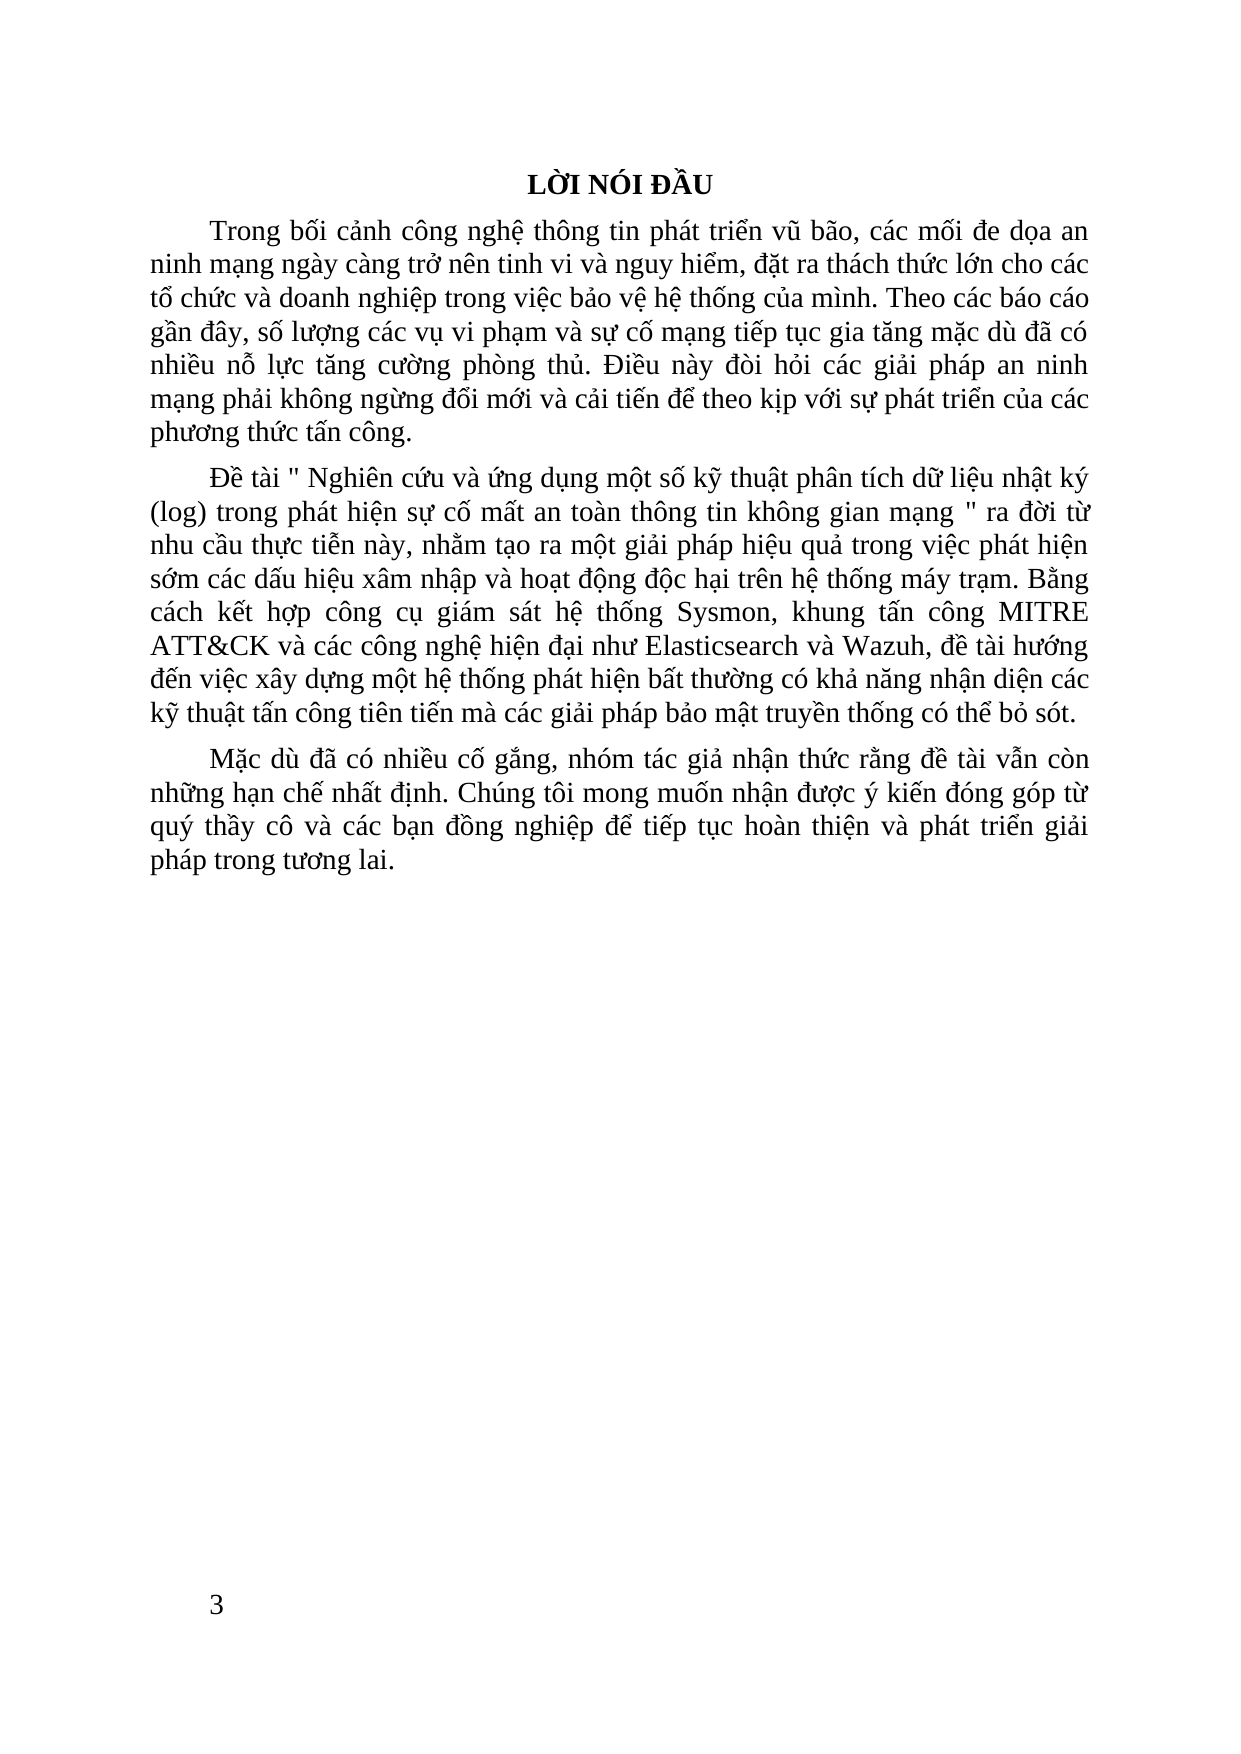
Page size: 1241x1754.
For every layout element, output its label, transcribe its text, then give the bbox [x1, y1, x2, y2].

text Đề tài " Nghiên cứu và ứng dụng một số kỹ thuật phân tích dữ liệu nhật ký (log) trong phát hiện sự cố mất an toàn thông tin không gian mạng " ra đời từ nhu cầu thực tiễn này, nhằm tạo ra một giải pháp hiệu quả trong việc phát hiện sớm các dấu hiệu xâm nhập và hoạt động độc hại trên hệ thống máy trạm. Bằng cách kết hợp công cụ giám sát hệ thống Sysmon, khung tấn công MITRE ATT&CK và các công nghệ hiện đại như Elasticsearch và Wazuh, đề tài hướng đến việc xây dựng một hệ thống phát hiện bất thường có khả năng nhận diện các kỹ thuật tấn công tiên tiến mà các giải pháp bảo mật truyền thống có thể bỏ sót. [150, 460, 1090, 729]
text Mặc dù đã có nhiều cố gắng, nhóm tác giả nhận thức rằng đề tài vẫn còn những hạn chế nhất định. Chúng tôi mong muốn nhận được ý kiến đóng góp từ quý thầy cô và các bạn đồng nghiệp để tiếp tục hoàn thiện và phát triển giải pháp trong tương lai. [150, 741, 1090, 875]
text Trong bối cảnh công nghệ thông tin phát triển vũ bão, các mối đe dọa an ninh mạng ngày càng trở nên tinh vi và nguy hiểm, đặt ra thách thức lớn cho các tổ chức và doanh nghiệp trong việc bảo vệ hệ thống của mình. Theo các báo cáo gần đây, số lượng các vụ vi phạm và sự cố mạng tiếp tục gia tăng mặc dù đã có nhiều nỗ lực tăng cường phòng thủ. Điều này đòi hỏi các giải pháp an ninh mạng phải không ngừng đổi mới và cải tiến để theo kịp với sự phát triển của các phương thức tấn công. [150, 213, 1090, 448]
text LỜI NÓI ĐẦU [150, 167, 1090, 201]
